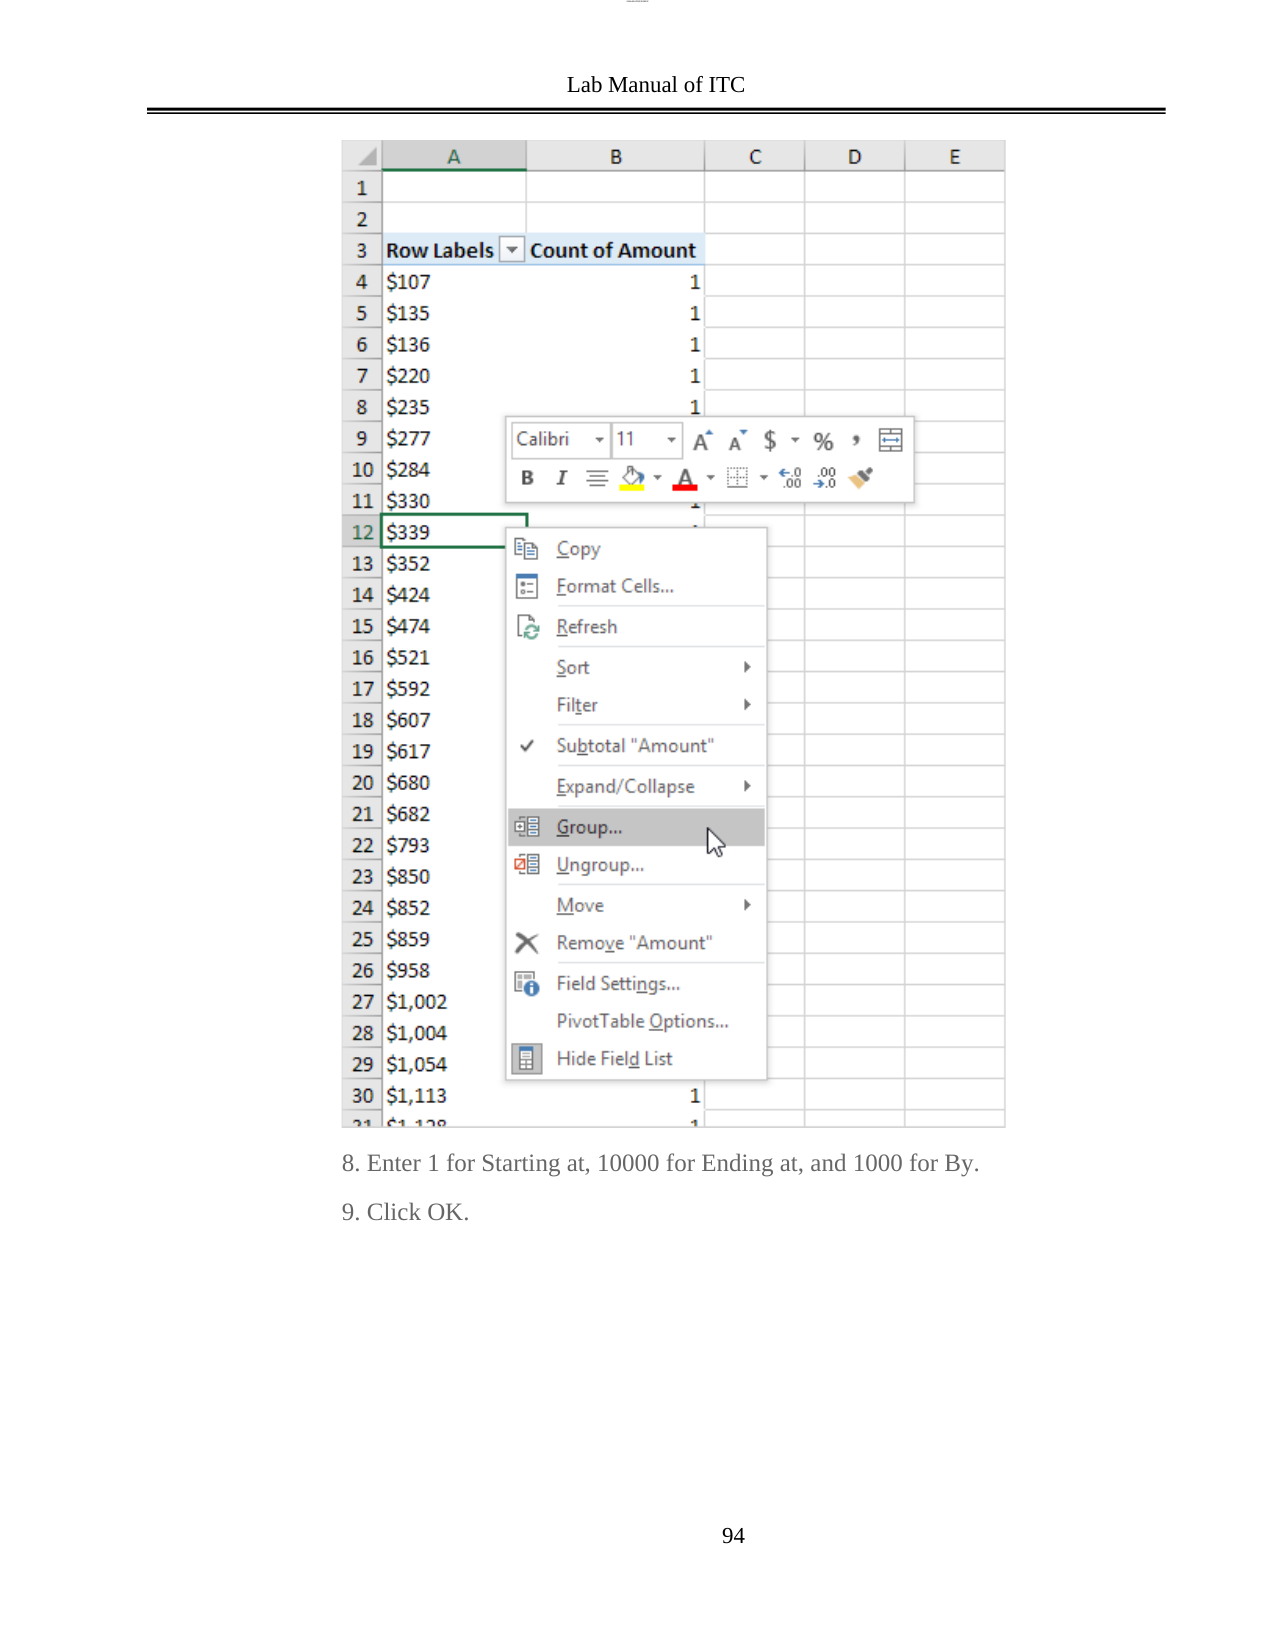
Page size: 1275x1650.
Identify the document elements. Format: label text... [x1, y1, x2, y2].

text 9. Click OK. [342, 1192, 1125, 1226]
text 8. Enter 1 for Starting at, 10000 for Ending at, and 1000 for By. [342, 1143, 1125, 1177]
picture [341, 140, 1006, 1128]
